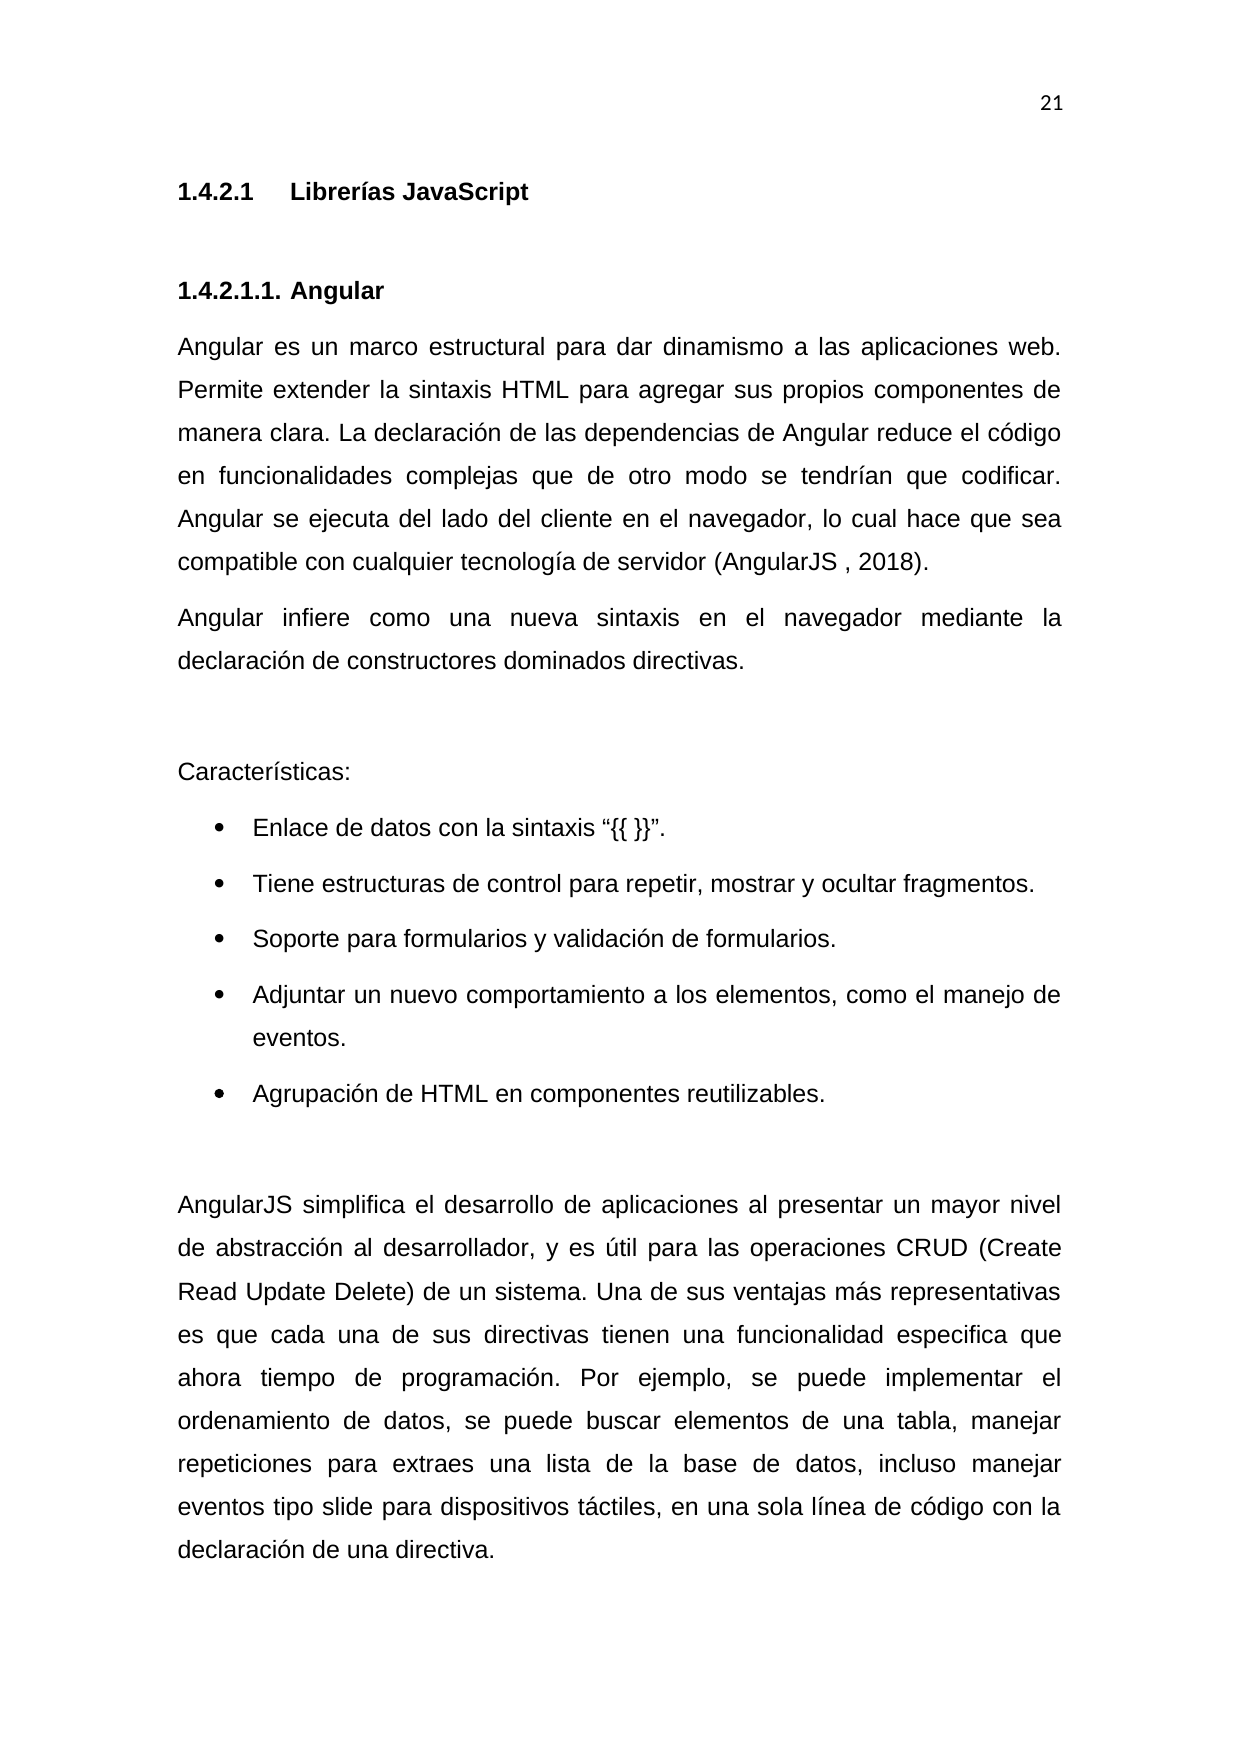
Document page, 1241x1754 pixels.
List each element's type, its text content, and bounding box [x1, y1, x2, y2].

text Angular es un marco estructural para dar dinamismo a las aplicaciones web. Permite extender la sintaxis HTML para agregar sus propios componentes de manera clara. La declaración de las dependencias de Angular reduce el código en funcionalidades complejas que de otro modo se tendrían que codificar. Angular se ejecuta del lado del cliente en el navegador, lo cual hace que sea compatible con cualquier tecnología de servidor. [177, 332, 1063, 576]
list Agrupación de HTML en componentes reutilizables. [215, 1079, 1063, 1108]
list Enlace de datos con la sintaxis “{{ }}”. [215, 813, 1063, 842]
text Características: [177, 757, 1063, 786]
text Angular infiere como una nueva sintaxis en el navegador mediante la declaración de constructores dominados directivas. [177, 603, 1063, 675]
list Soporte para formularios y validación de formularios. [215, 924, 1063, 953]
list Adjuntar un nuevo comportamiento a los elementos, como el manejo de eventos. [215, 980, 1063, 1052]
list Angular [177, 276, 1063, 305]
list Tiene estructuras de control para repetir, mostrar y ocultar fragmentos. [215, 868, 1063, 897]
subtitle Librerías JavaScript [177, 177, 1063, 206]
text AngularJS simplifica el desarrollo de aplicaciones al presentar un mayor nivel de abstracción al desarrollador, y es útil para las operaciones CRUD (Create Read Update Delete) de un sistema. Una de sus ventajas más representativas es que cada una de sus directivas tienen una funcionalidad especifica que ahora tiempo de programación. Por ejemplo, se puede implementar el ordenamiento de datos, se puede buscar elementos de una tabla, manejar repeticiones para extraes una lista de la base de datos, incluso manejar eventos tipo slide para dispositivos táctiles, en una sola línea de código con la declaración de una directiva. [177, 1190, 1063, 1564]
